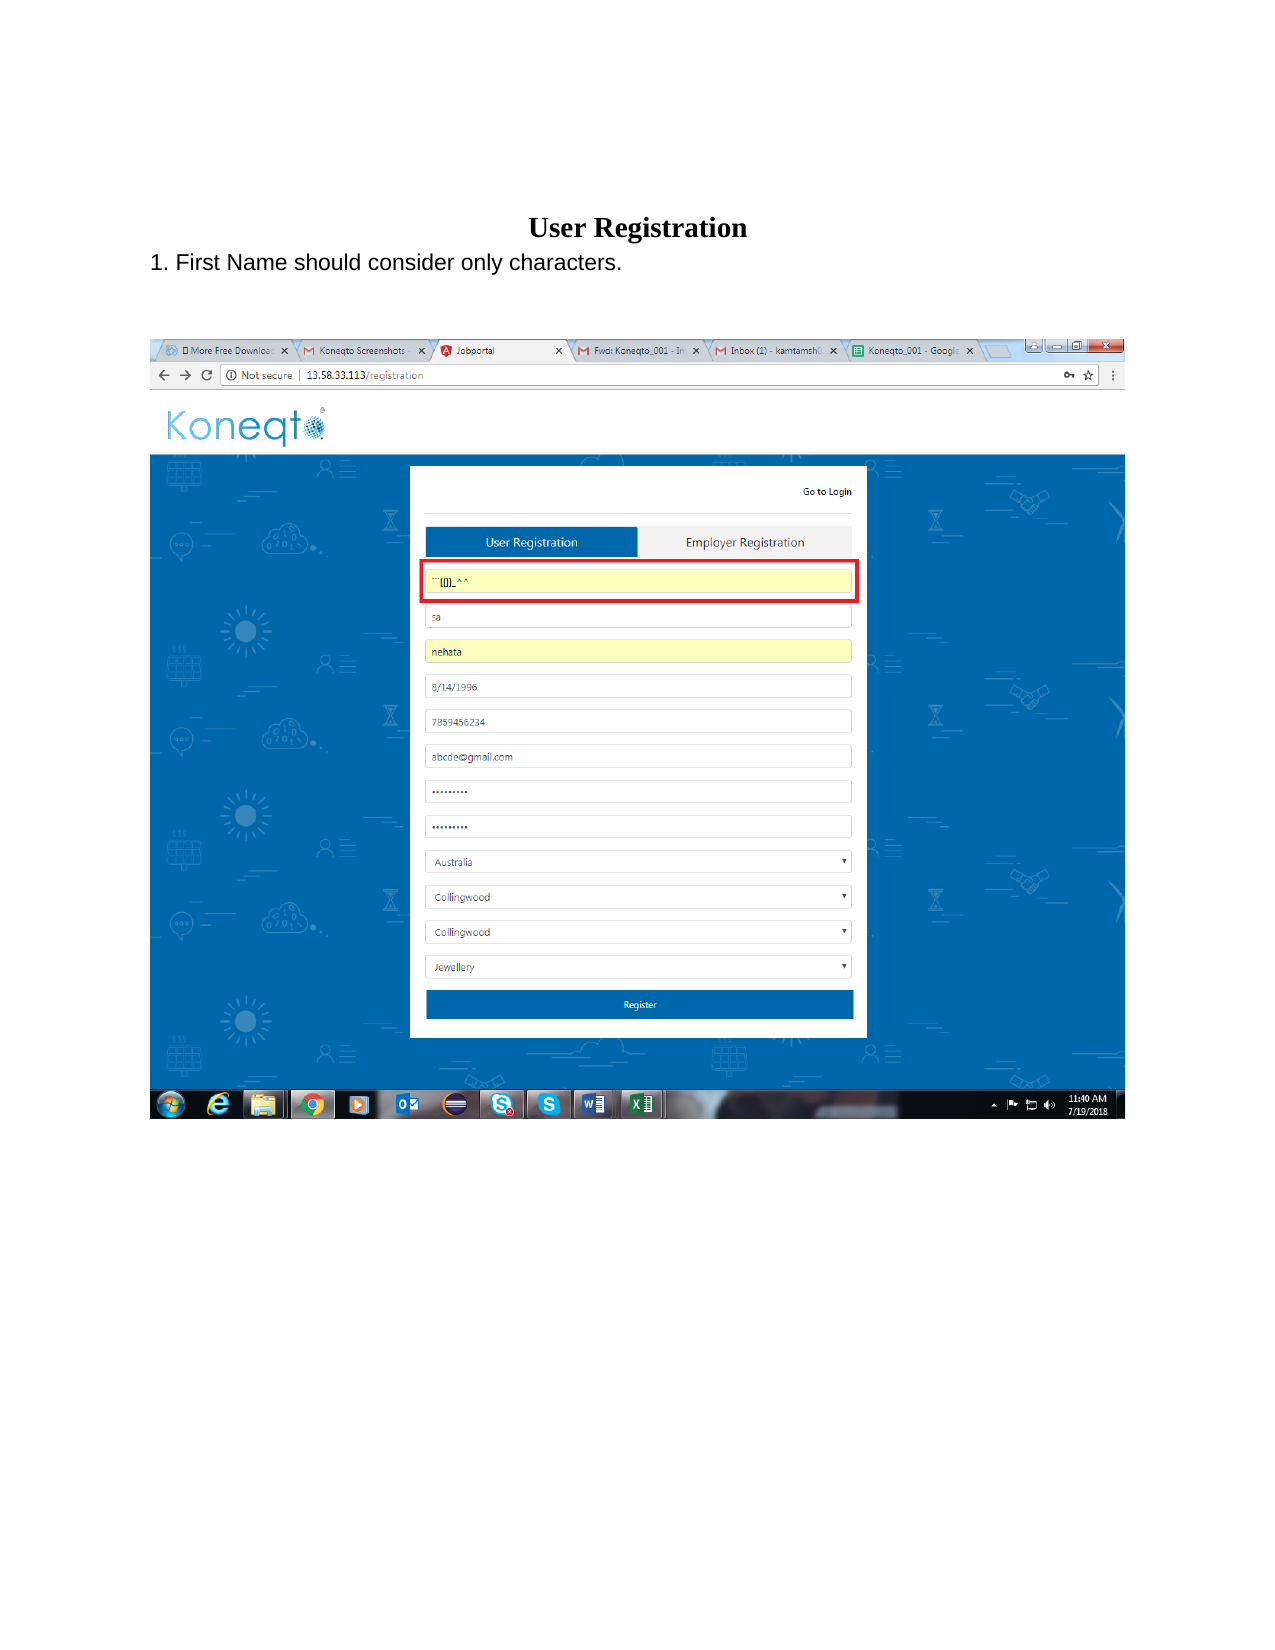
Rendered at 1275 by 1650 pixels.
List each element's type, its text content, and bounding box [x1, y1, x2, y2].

text User Registration [150, 210, 1125, 244]
picture [150, 339, 1125, 1119]
text 1. First Name should consider only characters. [150, 249, 1125, 275]
